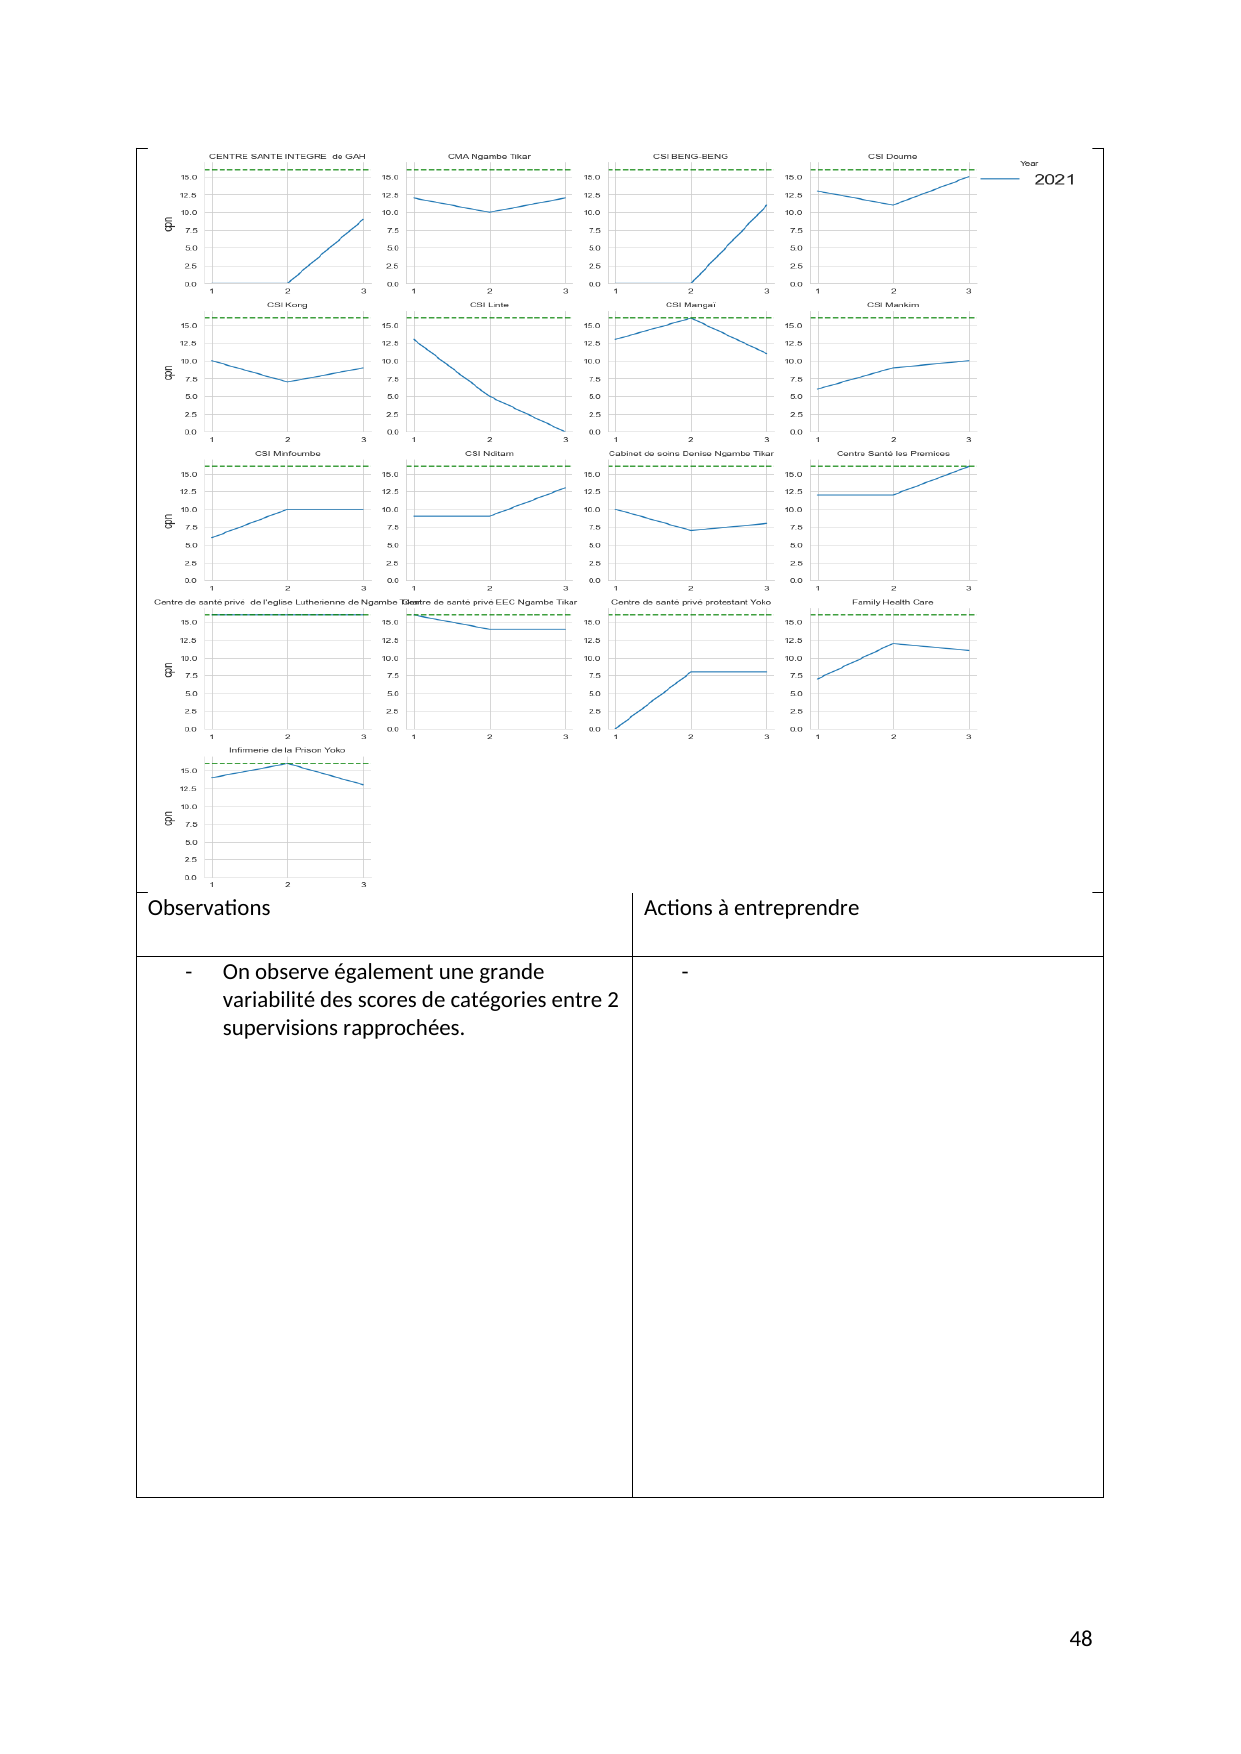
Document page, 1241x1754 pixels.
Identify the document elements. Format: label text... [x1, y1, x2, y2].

table_cell Observations [137, 893, 632, 956]
table_cell On observe également une grande variabilité des scores de catégories entre 2 supervisions rapprochées. [137, 957, 632, 1497]
table_cell [137, 149, 147, 892]
picture [147, 148, 1093, 893]
table_cell Actions à entreprendre [633, 893, 1103, 956]
table_cell [633, 957, 1103, 1497]
table_cell [1093, 149, 1103, 892]
